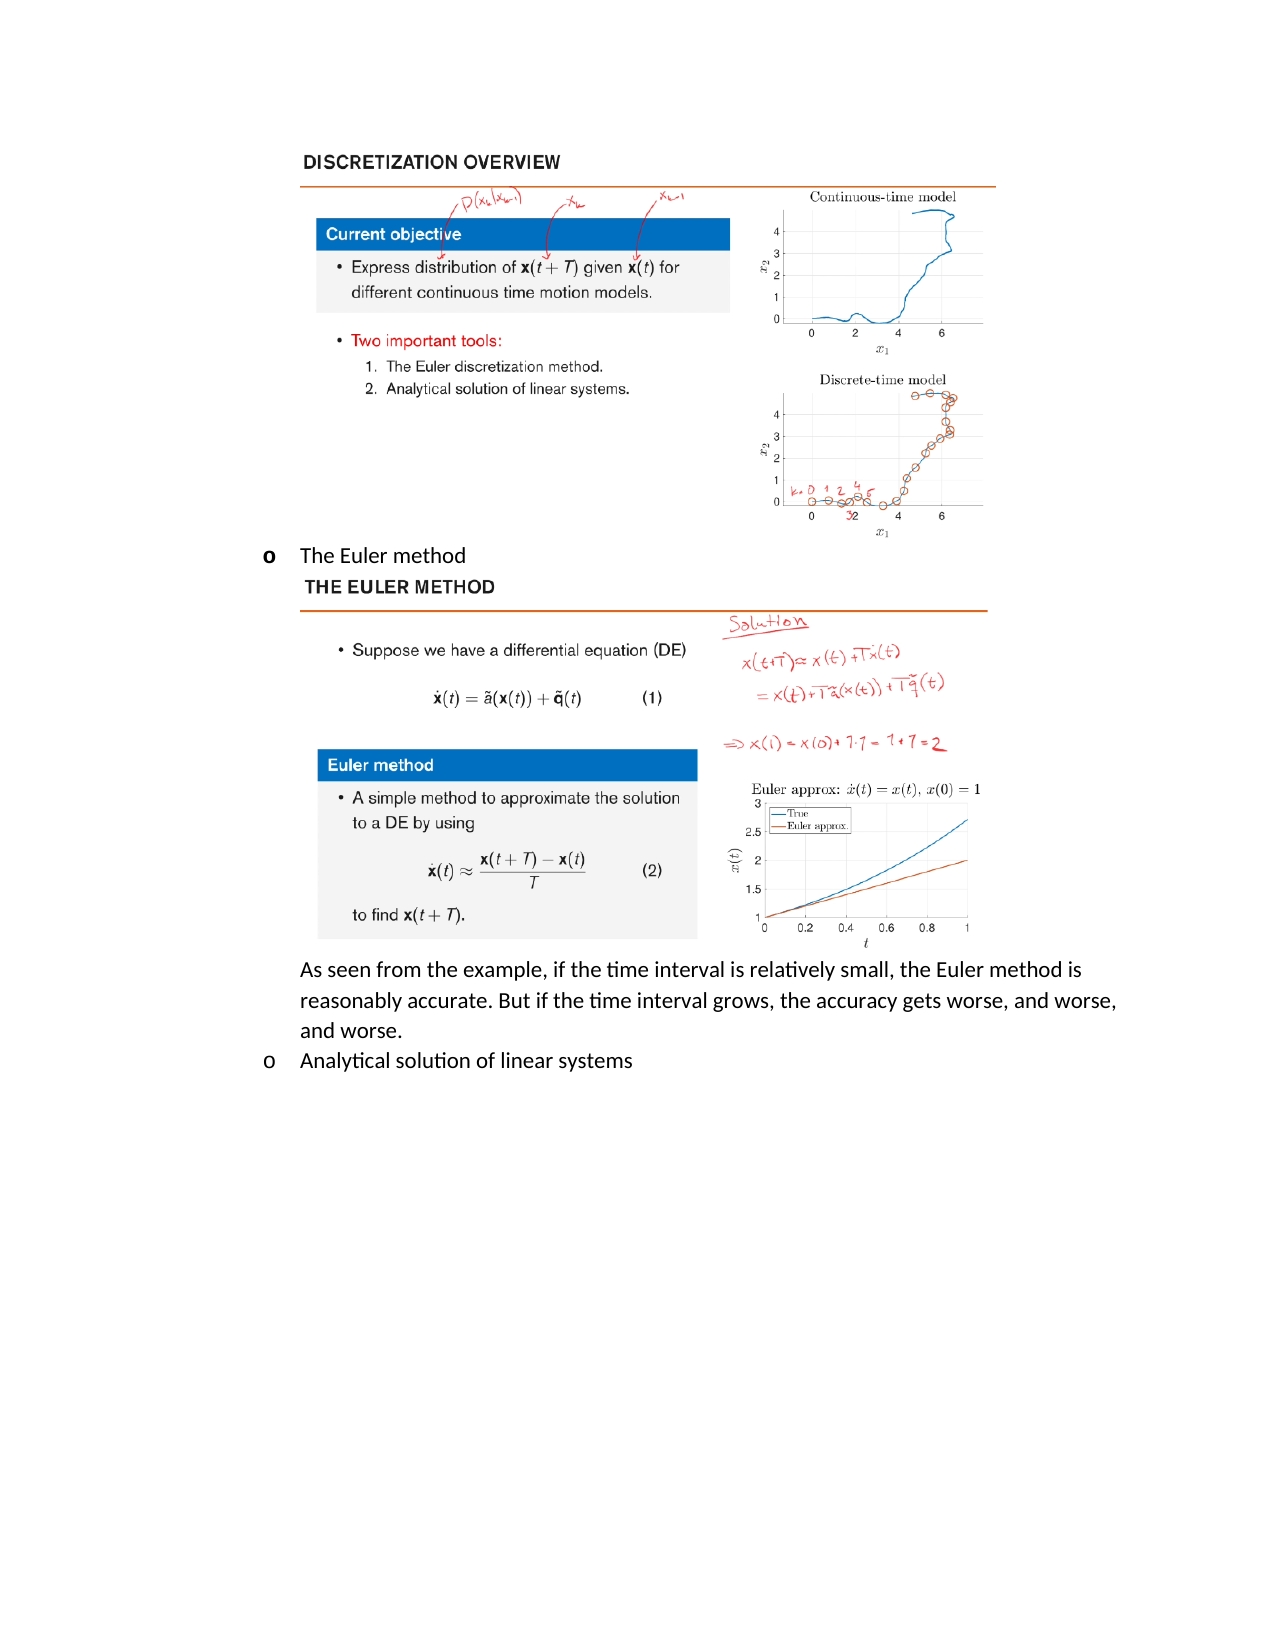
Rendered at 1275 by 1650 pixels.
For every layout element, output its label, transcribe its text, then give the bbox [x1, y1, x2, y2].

list Analytical solution of linear systems [262, 1046, 1125, 1075]
picture [300, 150, 996, 540]
picture [300, 573, 988, 954]
list The Euler method [262, 542, 1125, 571]
list As seen from the example, if the time interval is relatively small, the Euler method is reasonably accurate. But if the time interval grows, the accuracy gets worse, and worse, and worse. [300, 956, 1125, 1044]
